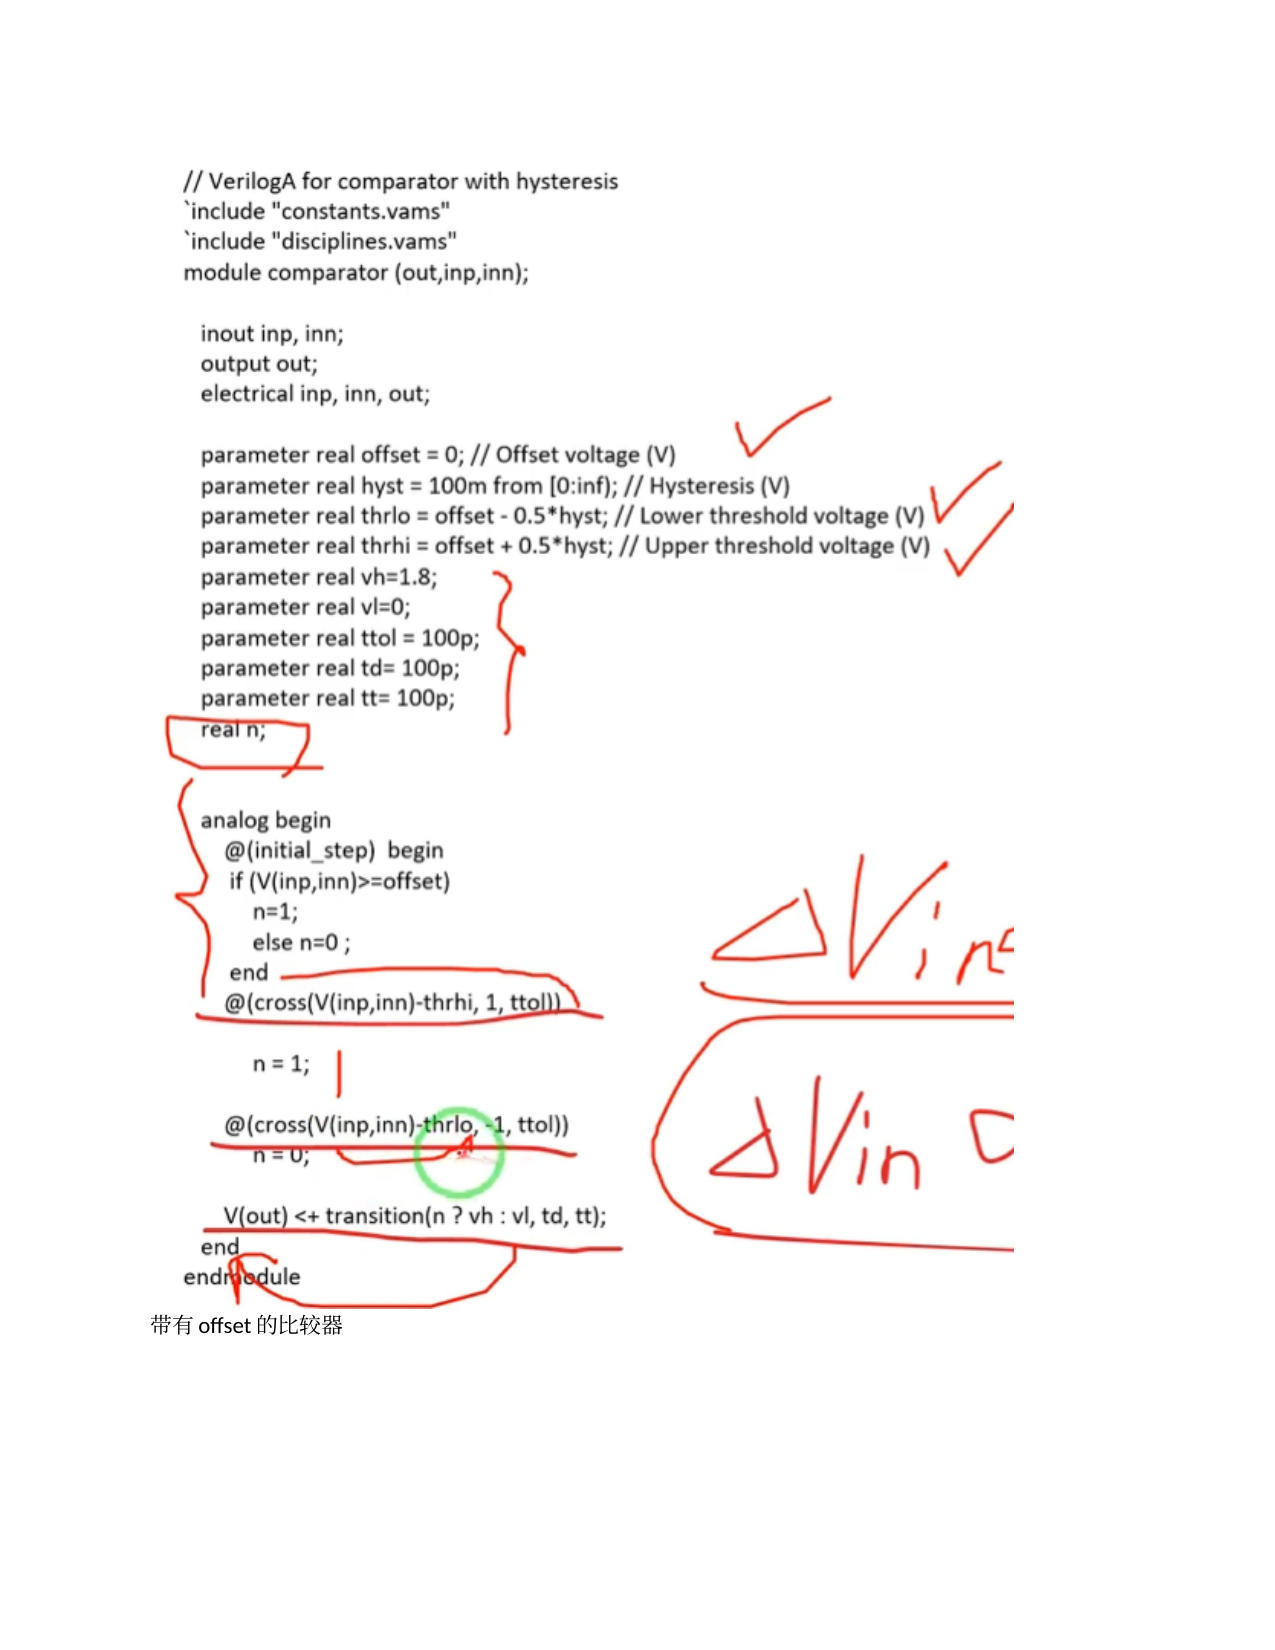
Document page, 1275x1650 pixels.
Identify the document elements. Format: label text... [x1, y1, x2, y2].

picture [150, 150, 1014, 1309]
text 带有offset的比较器 [150, 1309, 1125, 1340]
